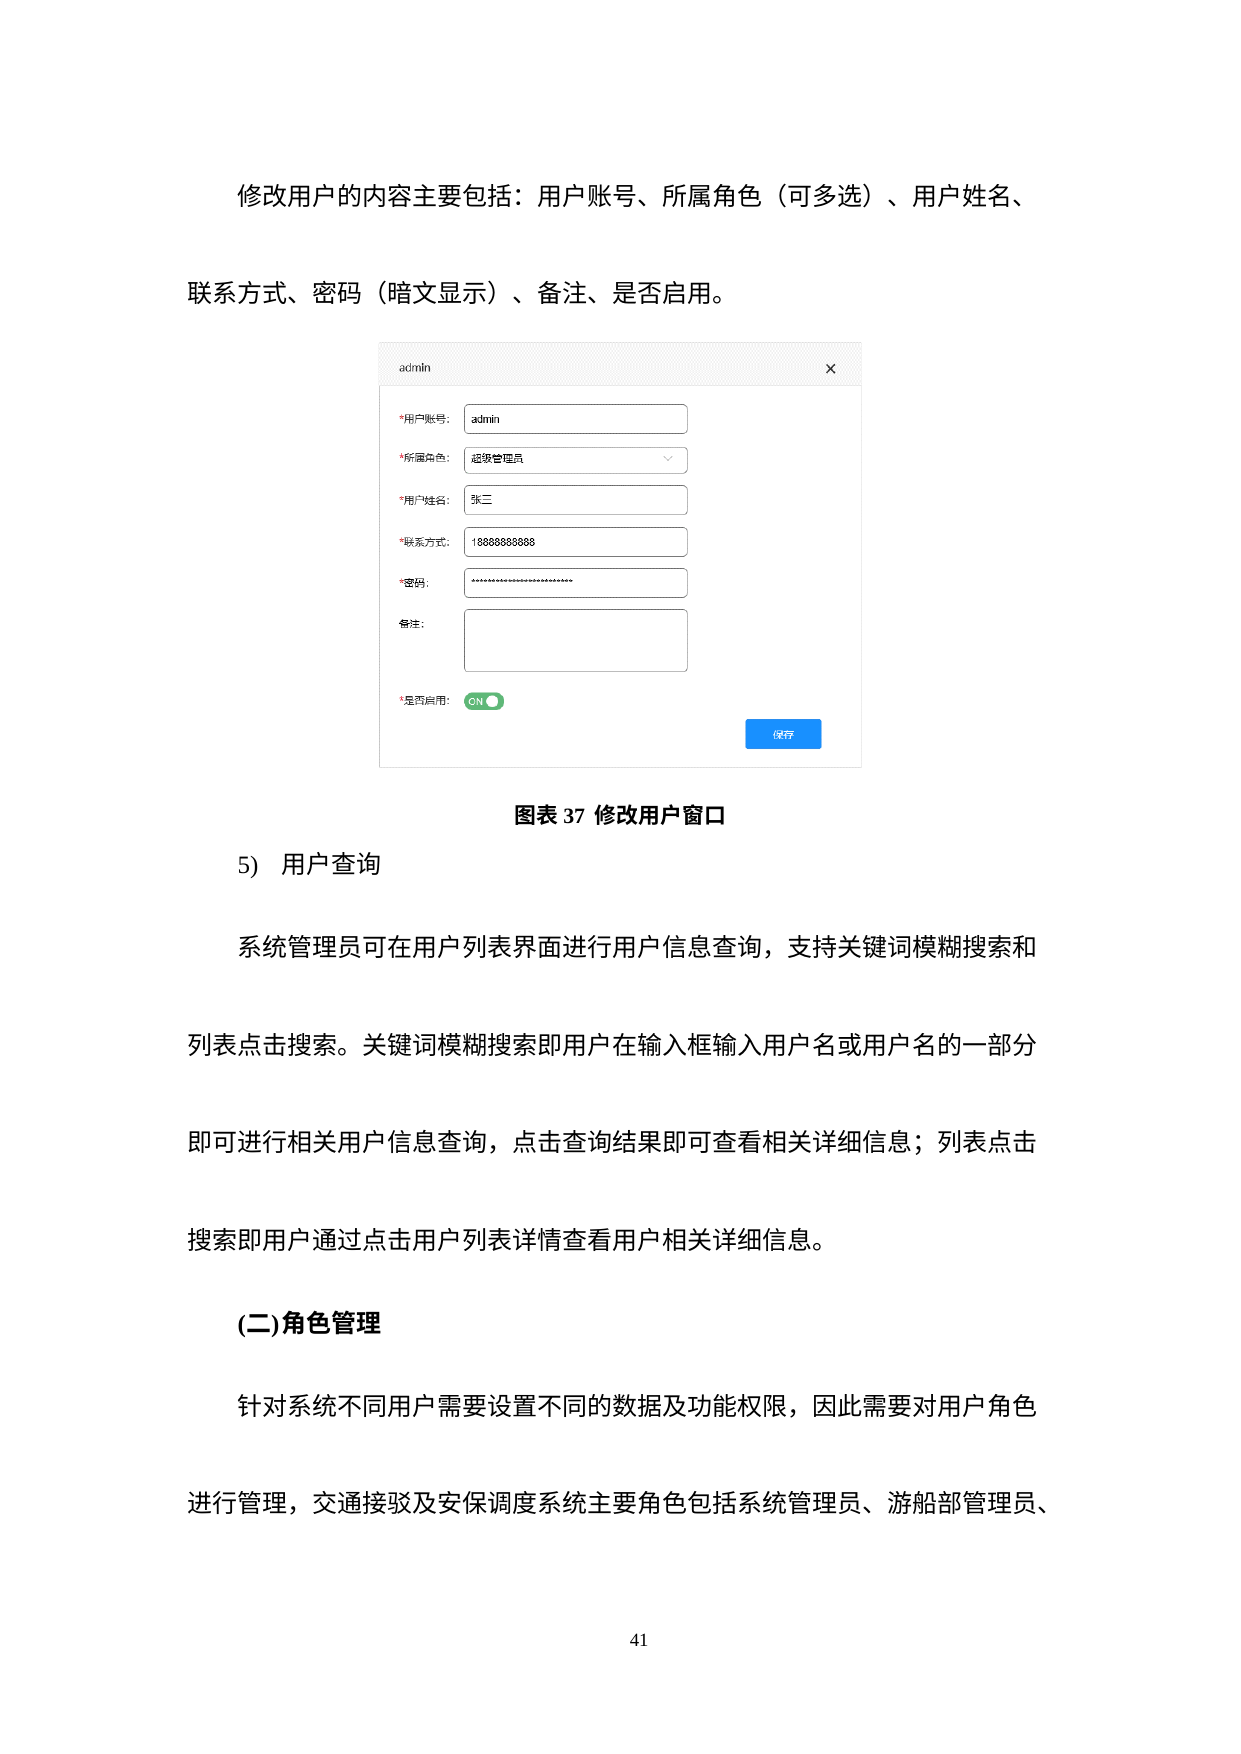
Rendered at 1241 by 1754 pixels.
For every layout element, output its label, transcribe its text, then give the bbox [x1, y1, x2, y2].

list 角色管理 [237, 1289, 1053, 1354]
picture [378, 342, 862, 768]
text 系统管理员可在用户列表界面进行用户信息查询，支持关键词模糊搜索和列表点击搜索。关键词模糊搜索即用户在输入框输入用户名或用户名的一部分即可进行相关用户信息查询，点击查询结果即可查看相关详细信息；列表点击搜索即用户通过点击用户列表详情查看用户相关详细信息。 [187, 913, 1053, 1271]
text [187, 1372, 1053, 1534]
list 用户查询 [237, 830, 1053, 895]
text 修改用户的内容主要包括：用户账号、所属角色（可多选）、用户姓名、联系方式、密码（暗文显示）、备注、是否启用。 [187, 162, 1053, 324]
text 图表 37 修改用户窗口 [187, 798, 1053, 830]
